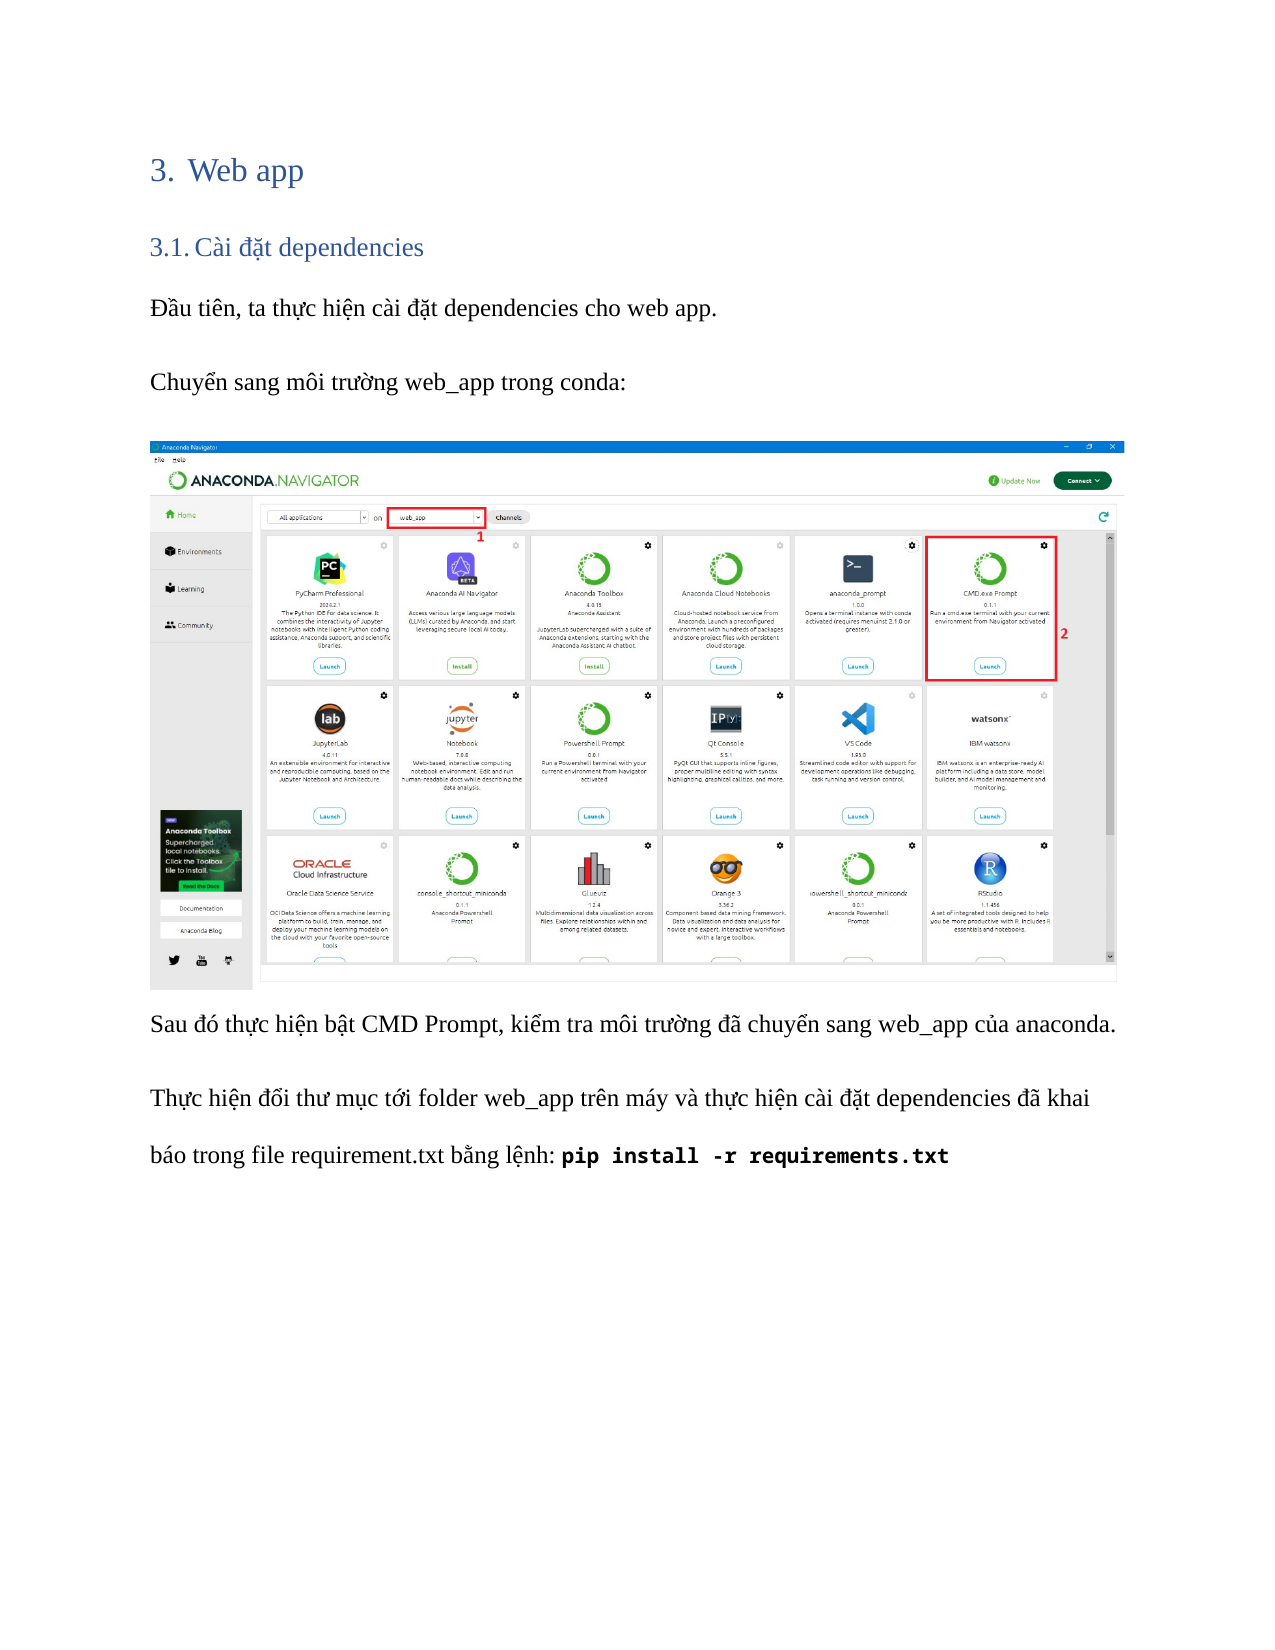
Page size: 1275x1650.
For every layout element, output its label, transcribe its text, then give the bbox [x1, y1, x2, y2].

text Chuyển sang môi trường web_app trong conda: [150, 367, 1125, 396]
text Sau đó thực hiện bật CMD Prompt, kiểm tra môi trường đã chuyển sang web_app của anaconda. [150, 1009, 1125, 1037]
picture [150, 441, 1125, 990]
subtitle Cài đặt dependencies [149, 231, 1125, 262]
text Đầu tiên, ta thực hiện cài đặt dependencies cho web app. [150, 293, 1125, 322]
text Thực hiện đổi thư mục tới folder web_app trên máy và thực hiện cài đặt dependencies đã khai báo trong file requirement.txt bằng lệnh: pip install -r requirements.txt [150, 1083, 1125, 1170]
subtitle Web app [150, 150, 1125, 188]
